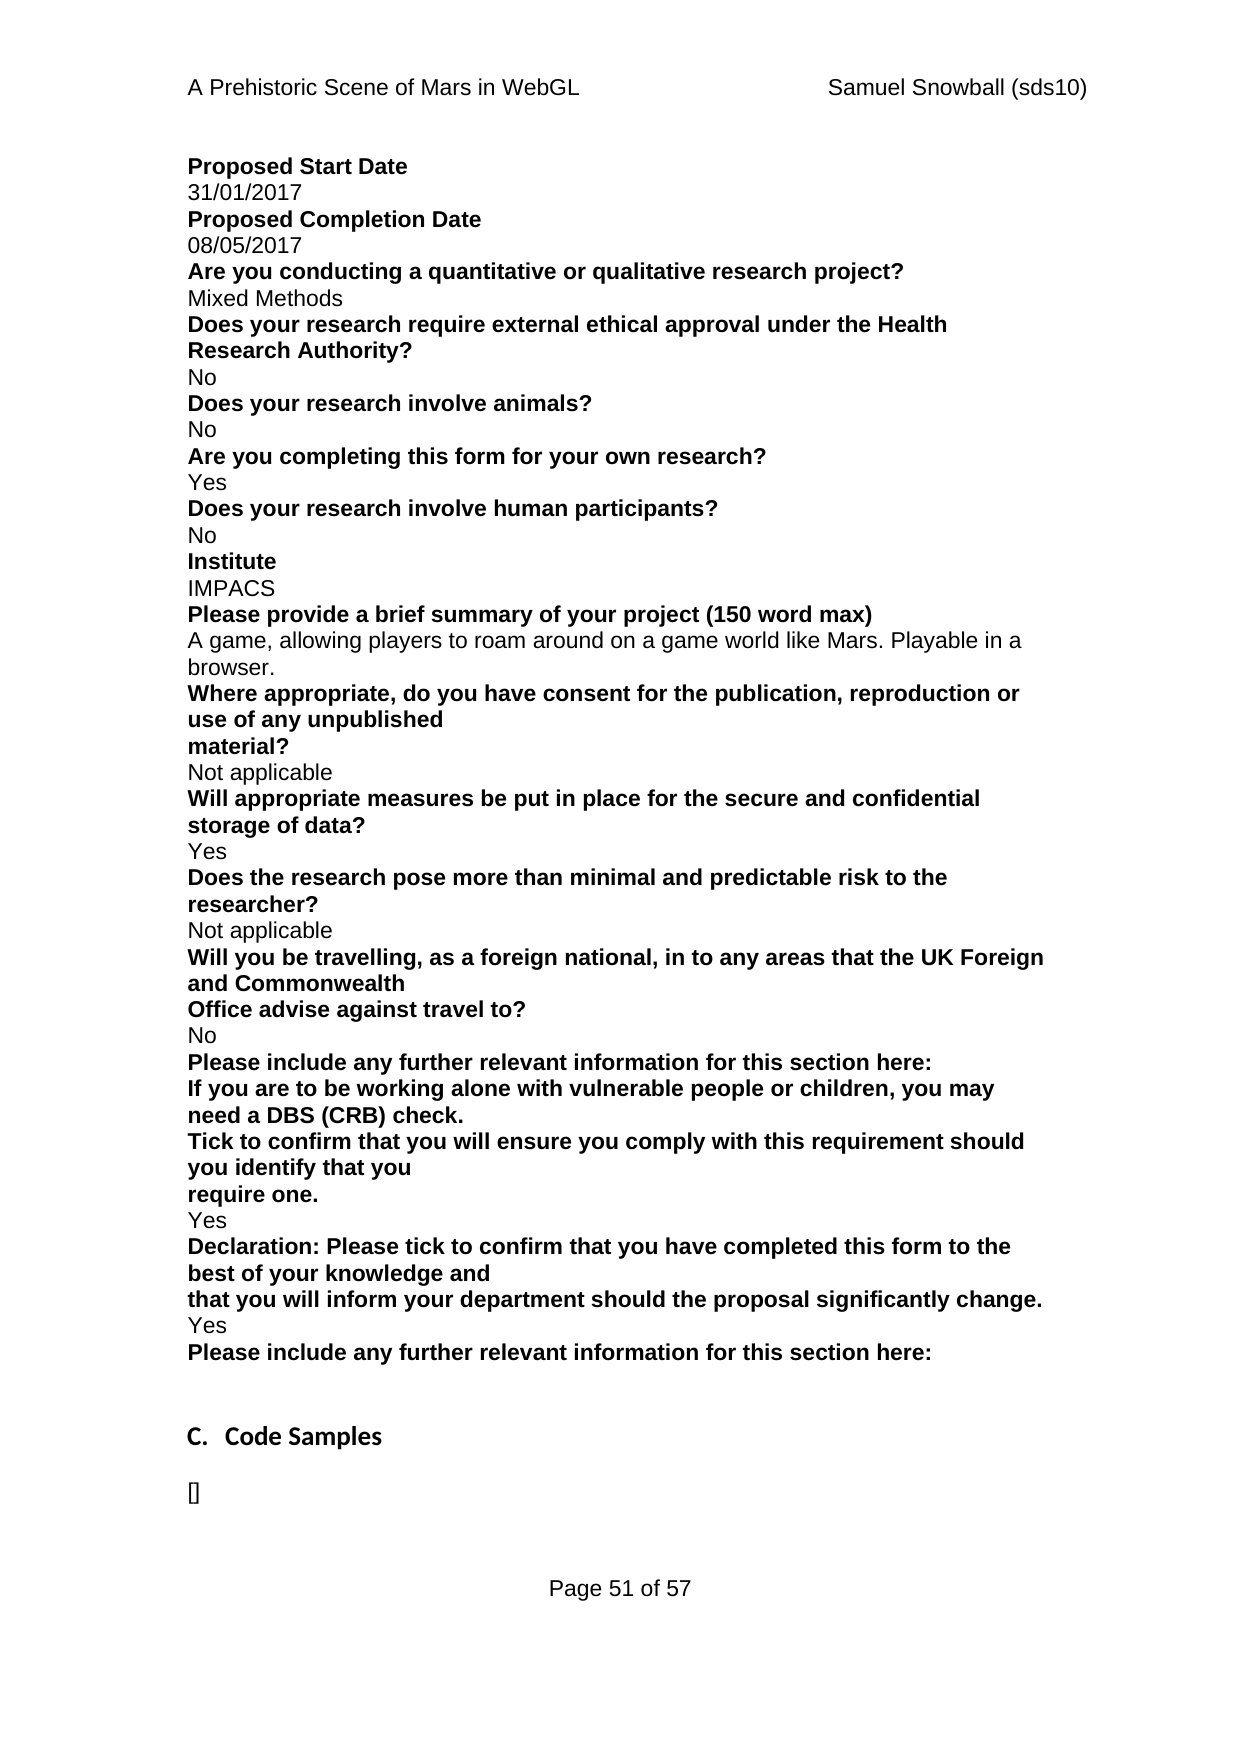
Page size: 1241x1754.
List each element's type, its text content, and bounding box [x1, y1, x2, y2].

text 31/01/2017 [187, 179, 1053, 206]
text A game, allowing players to roam around on a game world like Mars. Playable in a browser. [187, 627, 1053, 680]
text Yes [187, 469, 1053, 495]
text Code Samples [187, 1419, 1053, 1452]
text Are you conducting a quantitative or qualitative research project? [187, 258, 1053, 284]
text Not applicable [187, 917, 1053, 943]
text No [187, 416, 1053, 443]
text Will appropriate measures be put in place for the secure and confidential storage of data? [187, 785, 1053, 838]
text Yes [187, 1312, 1053, 1339]
text Does your research involve animals? [187, 390, 1053, 416]
text Declaration: Please tick to confirm that you have completed this form to the best of your knowledge and [187, 1233, 1053, 1286]
text Proposed Completion Date [187, 206, 1053, 232]
text Proposed Start Date [187, 153, 1053, 179]
text Mixed Methods [187, 284, 1053, 311]
text Are you completing this form for your own research? [187, 443, 1053, 469]
text Does your research involve human participants? [187, 495, 1053, 522]
text If you are to be working alone with vulnerable people or children, you may need a DBS (CRB) check. [187, 1075, 1053, 1128]
text No [187, 522, 1053, 548]
text Yes [187, 838, 1053, 864]
text 08/05/2017 [187, 232, 1053, 258]
text No [187, 1022, 1053, 1049]
text Where appropriate, do you have consent for the publication, reproduction or use of any unpublished [187, 680, 1053, 733]
text Please include any further relevant information for this section here: [187, 1339, 1053, 1365]
text Does the research pose more than minimal and predictable risk to the researcher? [187, 864, 1053, 917]
text Office advise against travel to? [187, 996, 1053, 1022]
text Not applicable [187, 759, 1053, 785]
text [] [187, 1478, 1053, 1505]
text Does your research require external ethical approval under the Health Research Authority? [187, 311, 1053, 364]
text IMPACS [187, 574, 1053, 601]
text material? [187, 733, 1053, 759]
text Will you be travelling, as a foreign national, in to any areas that the UK Foreign and Commonwealth [187, 943, 1053, 996]
text Please provide a brief summary of your project (150 word max) [187, 601, 1053, 627]
text Institute [187, 548, 1053, 574]
text that you will inform your department should the proposal significantly change. [187, 1286, 1053, 1312]
text Yes [187, 1207, 1053, 1233]
text Please include any further relevant information for this section here: [187, 1049, 1053, 1075]
text No [187, 364, 1053, 390]
text require one. [187, 1181, 1053, 1207]
text Tick to confirm that you will ensure you comply with this requirement should you identify that you [187, 1128, 1053, 1181]
